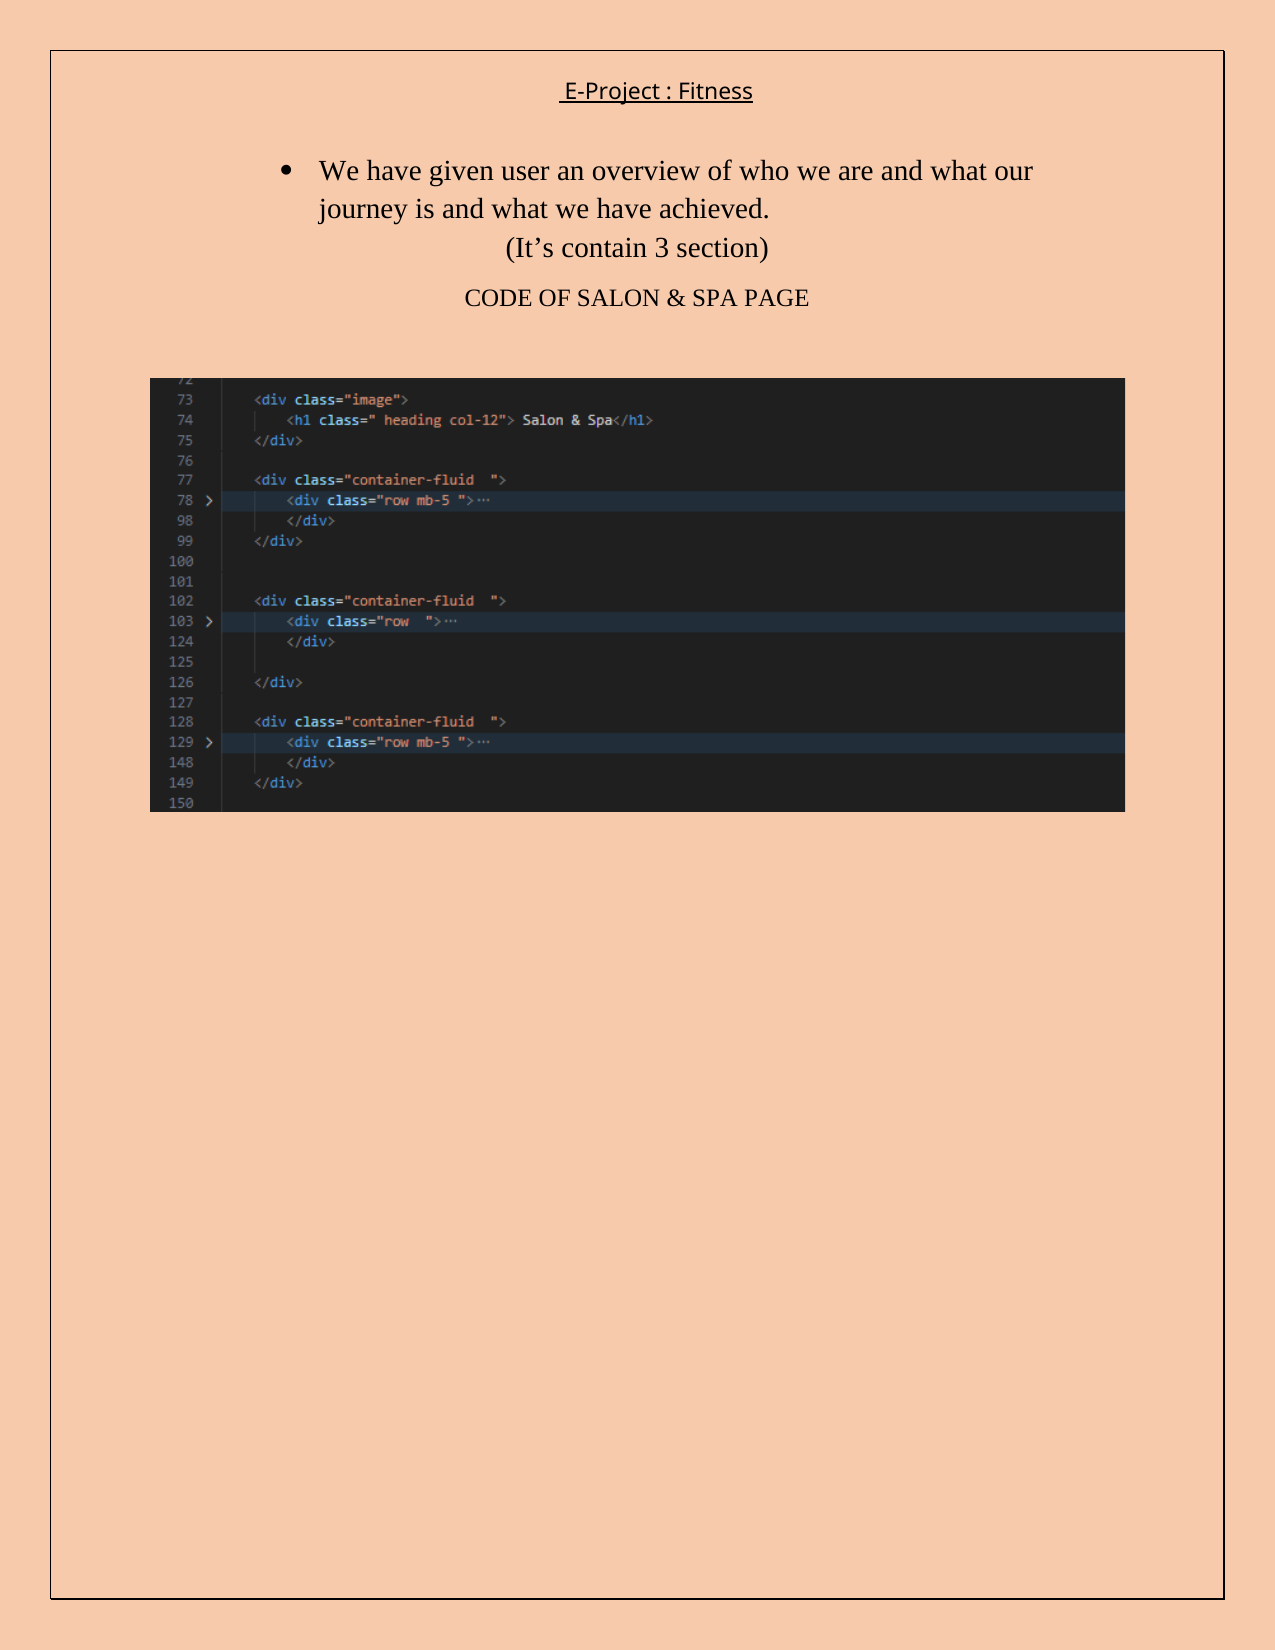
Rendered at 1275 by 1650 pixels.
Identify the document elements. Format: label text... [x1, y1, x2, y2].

picture [150, 378, 1125, 812]
text (It’s contain 3 section) [150, 230, 1124, 264]
text CODE OF SALON & SPA PAGE [150, 283, 1124, 312]
list We have given user an overview of who we are and what our journey is and what we have achieved. [281, 153, 1124, 225]
